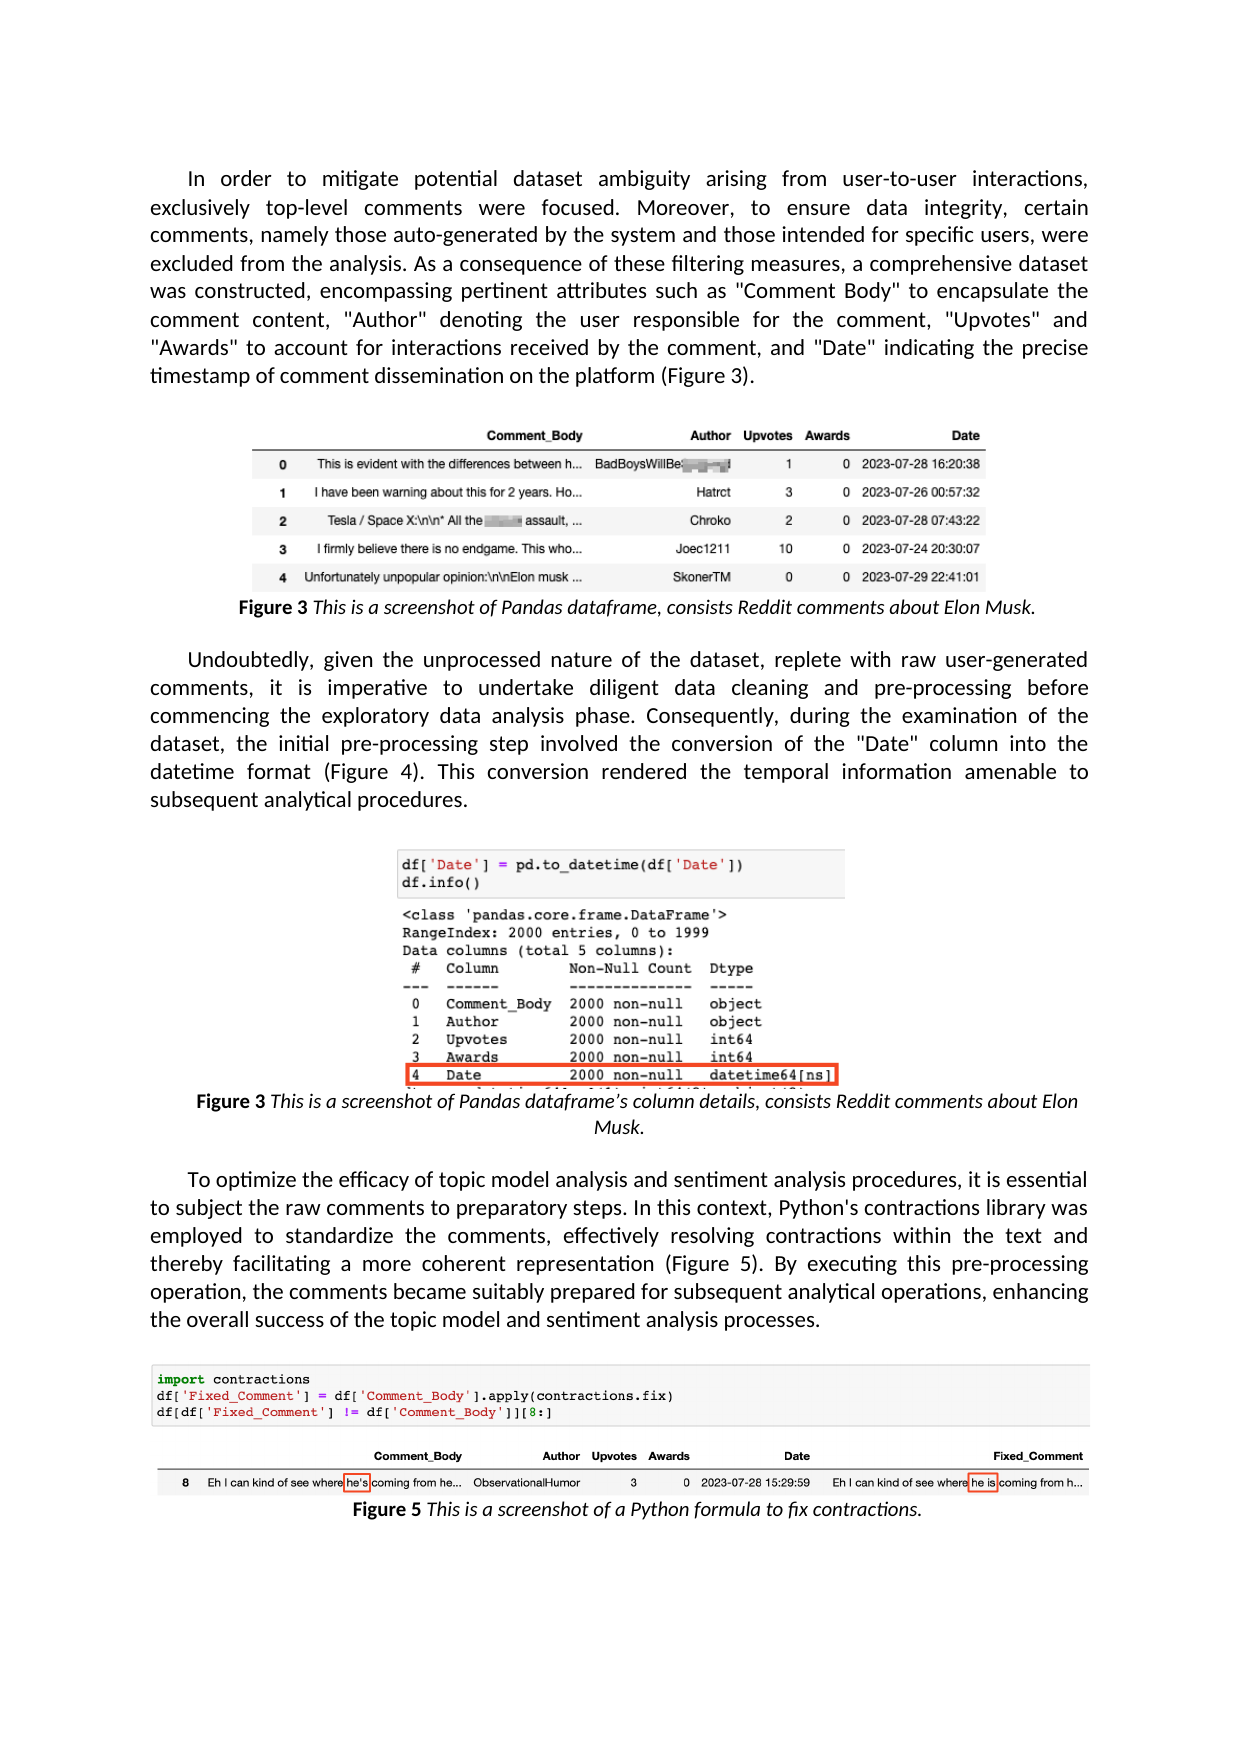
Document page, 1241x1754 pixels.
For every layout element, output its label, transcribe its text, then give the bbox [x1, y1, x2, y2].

text Undoubtedly, given the unprocessed nature of the dataset, replete with raw user-generated comments, it is imperative to undertake diligent data cleaning and pre-processing before commencing the exploratory data analysis phase. Consequently, during the examination of the dataset, the initial pre-processing step involved the conversion of the "Date" column into the datetime format (Figure 4). This conversion rendered the temporal information amenable to subsequent analytical procedures. [150, 645, 1090, 813]
text In order to mitigate potential dataset ambiguity arising from user-to-user interactions, exclusively top-level comments were focused. Moreover, to ensure data integrity, certain comments, namely those auto-generated by the system and those intended for specific users, were excluded from the analysis. As a consequence of these filtering measures, a comprehensive dataset was constructed, encompassing pertinent attributes such as "Comment Body" to encapsulate the comment content, "Author" denoting the user responsible for the comment, "Upvotes" and "Awards" to account for interactions received by the comment, and "Date" indicating the precise timestamp of comment dissemination on the platform (Figure 3). [150, 164, 1090, 389]
picture [395, 840, 845, 1089]
text Figure 3 This is a screenshot of Pandas dataframe’s column details, consists Reddit comments about Elon Musk. [150, 1089, 1090, 1139]
text To optimize the efficacy of topic model analysis and sentiment analysis procedures, it is essential to subject the raw comments to preparatory steps. In this context, Python's contractions library was employed to standardize the comments, effectively resolving contractions within the text and thereby facilitating a more coherent representation (Figure 5). By executing this pre-processing operation, the comments became suitably prepared for subsequent analytical operations, enhancing the overall success of the topic model and sentiment analysis processes. [150, 1165, 1090, 1333]
picture [150, 1361, 1091, 1496]
text Figure 5 This is a screenshot of a Python formula to fix contractions. [150, 1496, 1090, 1521]
picture [249, 416, 991, 594]
text Figure 3 This is a screenshot of Pandas dataframe, consists Reddit comments about Elon Musk. [150, 594, 1090, 619]
